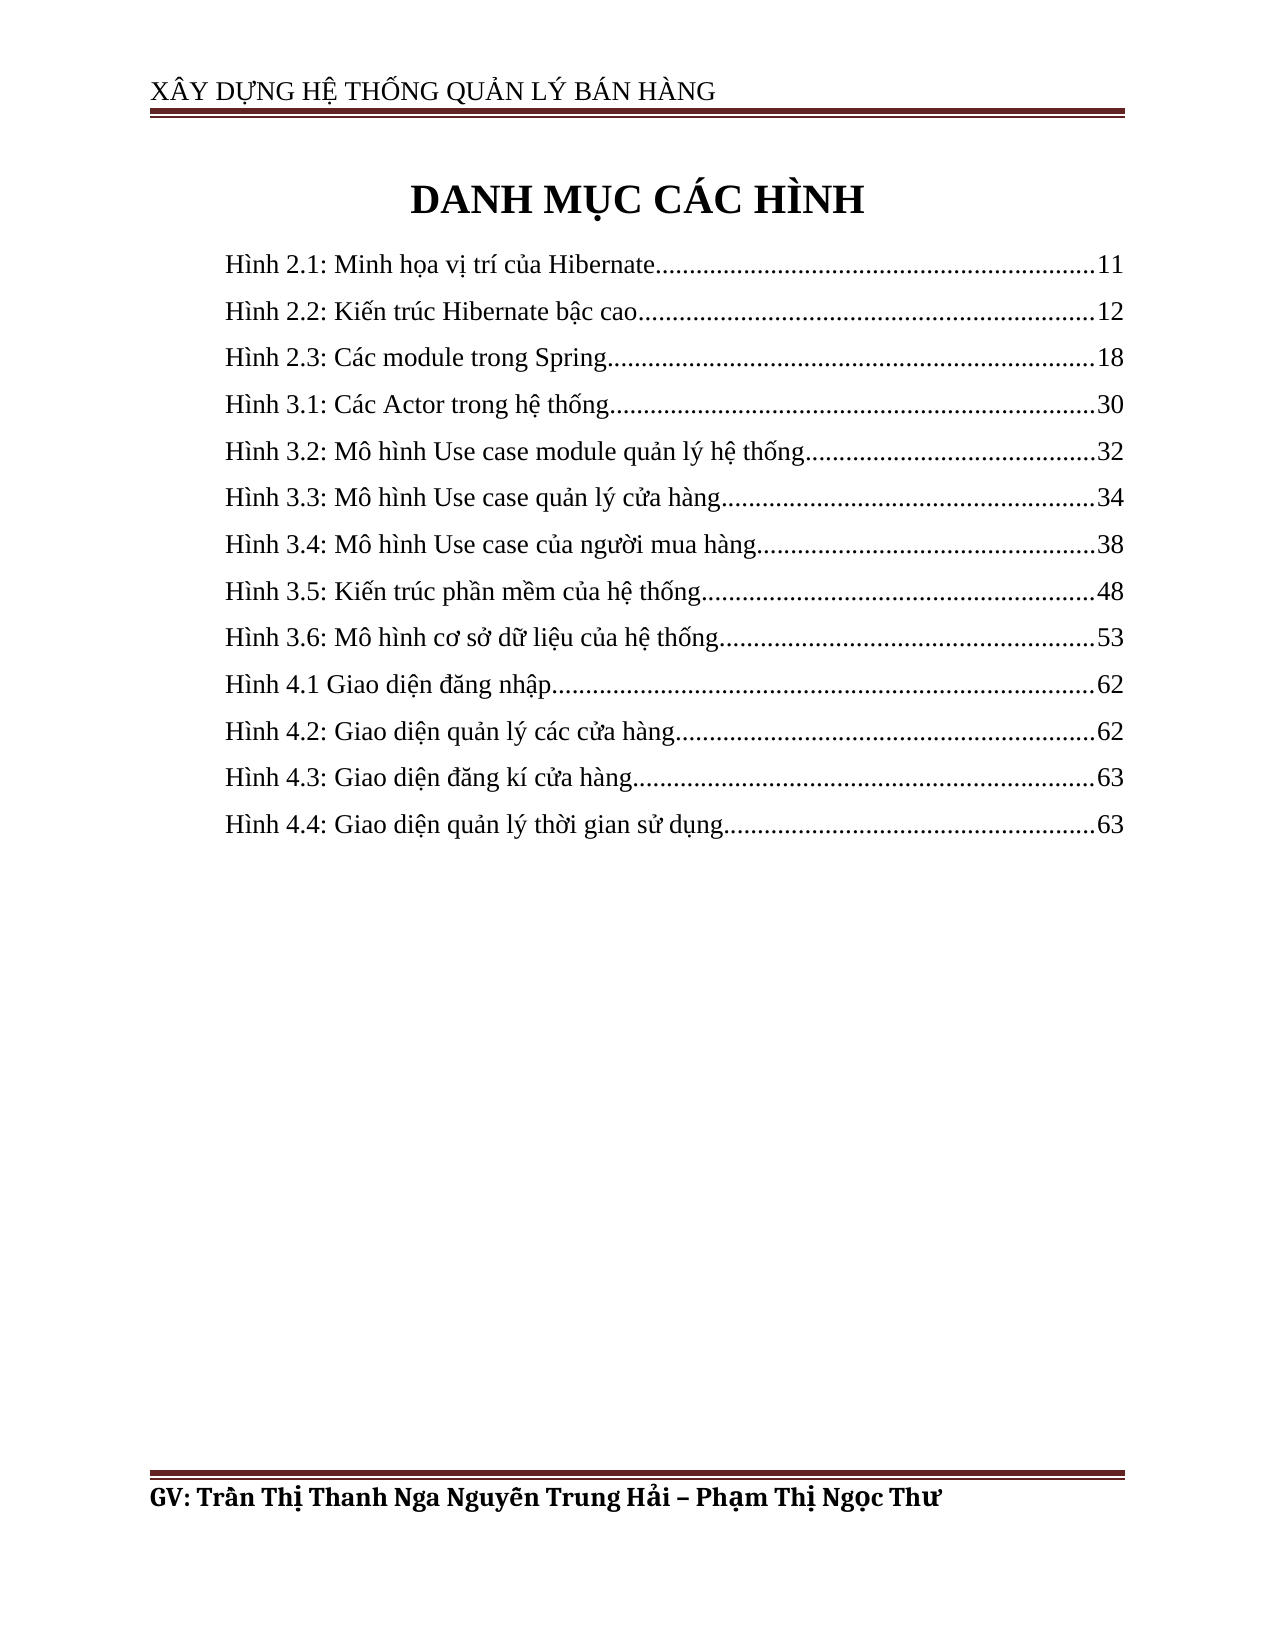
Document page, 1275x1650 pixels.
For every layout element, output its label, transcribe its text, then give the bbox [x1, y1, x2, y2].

text Hình 2.3: Các module trong Spring 18 [150, 341, 1125, 372]
text Hình 4.2: Giao diện quản lý các cửa hàng 62 [150, 714, 1125, 746]
text Hình 3.3: Mô hình Use case quản lý cửa hàng 34 [150, 481, 1125, 512]
text Hình 2.2: Kiến trúc Hibernate bậc cao 12 [150, 294, 1125, 326]
text Hình 3.4: Mô hình Use case của người mua hàng 38 [150, 528, 1125, 559]
text Hình 4.4: Giao diện quản lý thời gian sử dụng 63 [150, 808, 1125, 839]
text Hình 4.1 Giao diện đăng nhập 62 [150, 668, 1125, 699]
subtitle DANH MỤC CÁC HÌNH [150, 175, 1125, 223]
text Hình 3.1: Các Actor trong hệ thống 30 [150, 388, 1125, 419]
text Hình 3.5: Kiến trúc phần mềm của hệ thống 48 [150, 574, 1125, 606]
text Hình 3.2: Mô hình Use case module quản lý hệ thống 32 [150, 434, 1125, 466]
text Hình 4.3: Giao diện đăng kí cửa hàng 63 [150, 761, 1125, 792]
text Hình 2.1: Minh họa vị trí của Hibernate 11 [150, 248, 1125, 279]
text Hình 3.6: Mô hình cơ sở dữ liệu của hệ thống 53 [150, 621, 1125, 652]
